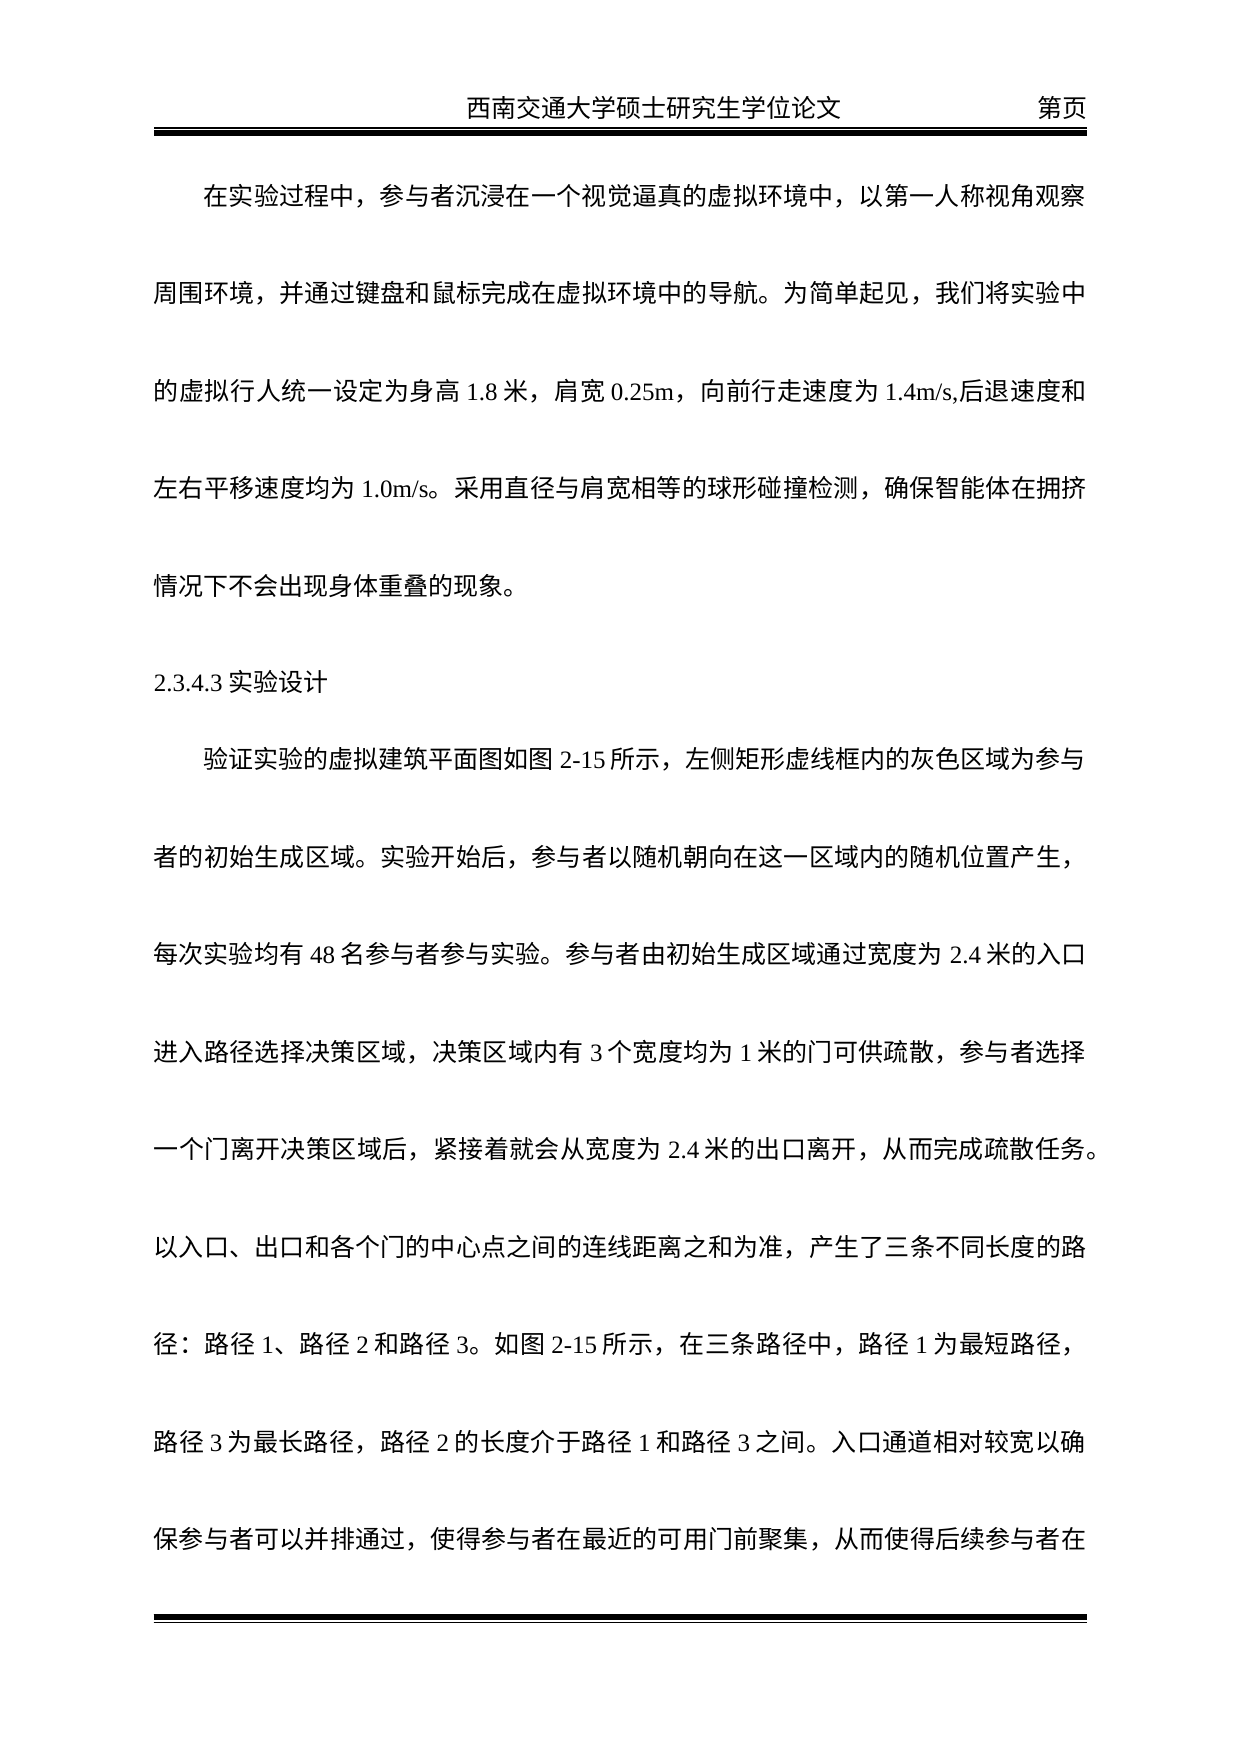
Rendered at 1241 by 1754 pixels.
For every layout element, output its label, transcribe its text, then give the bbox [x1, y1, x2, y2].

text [153, 725, 1087, 1570]
subtitle 实验设计 [153, 648, 1087, 713]
text 在实验过程中，参与者沉浸在一个视觉逼真的虚拟环境中，以第一人称视角观察周围环境，并通过键盘和鼠标完成在虚拟环境中的导航。为简单起见，我们将实验中的虚拟行人统一设定为身高1.8米，肩宽0.25m，向前行走速度为1.4m/s,后退速度和左右平移速度均为1.0m/s。采用直径与肩宽相等的球形碰撞检测，确保智能体在拥挤情况下不会出现身体重叠的现象。 [153, 162, 1087, 617]
